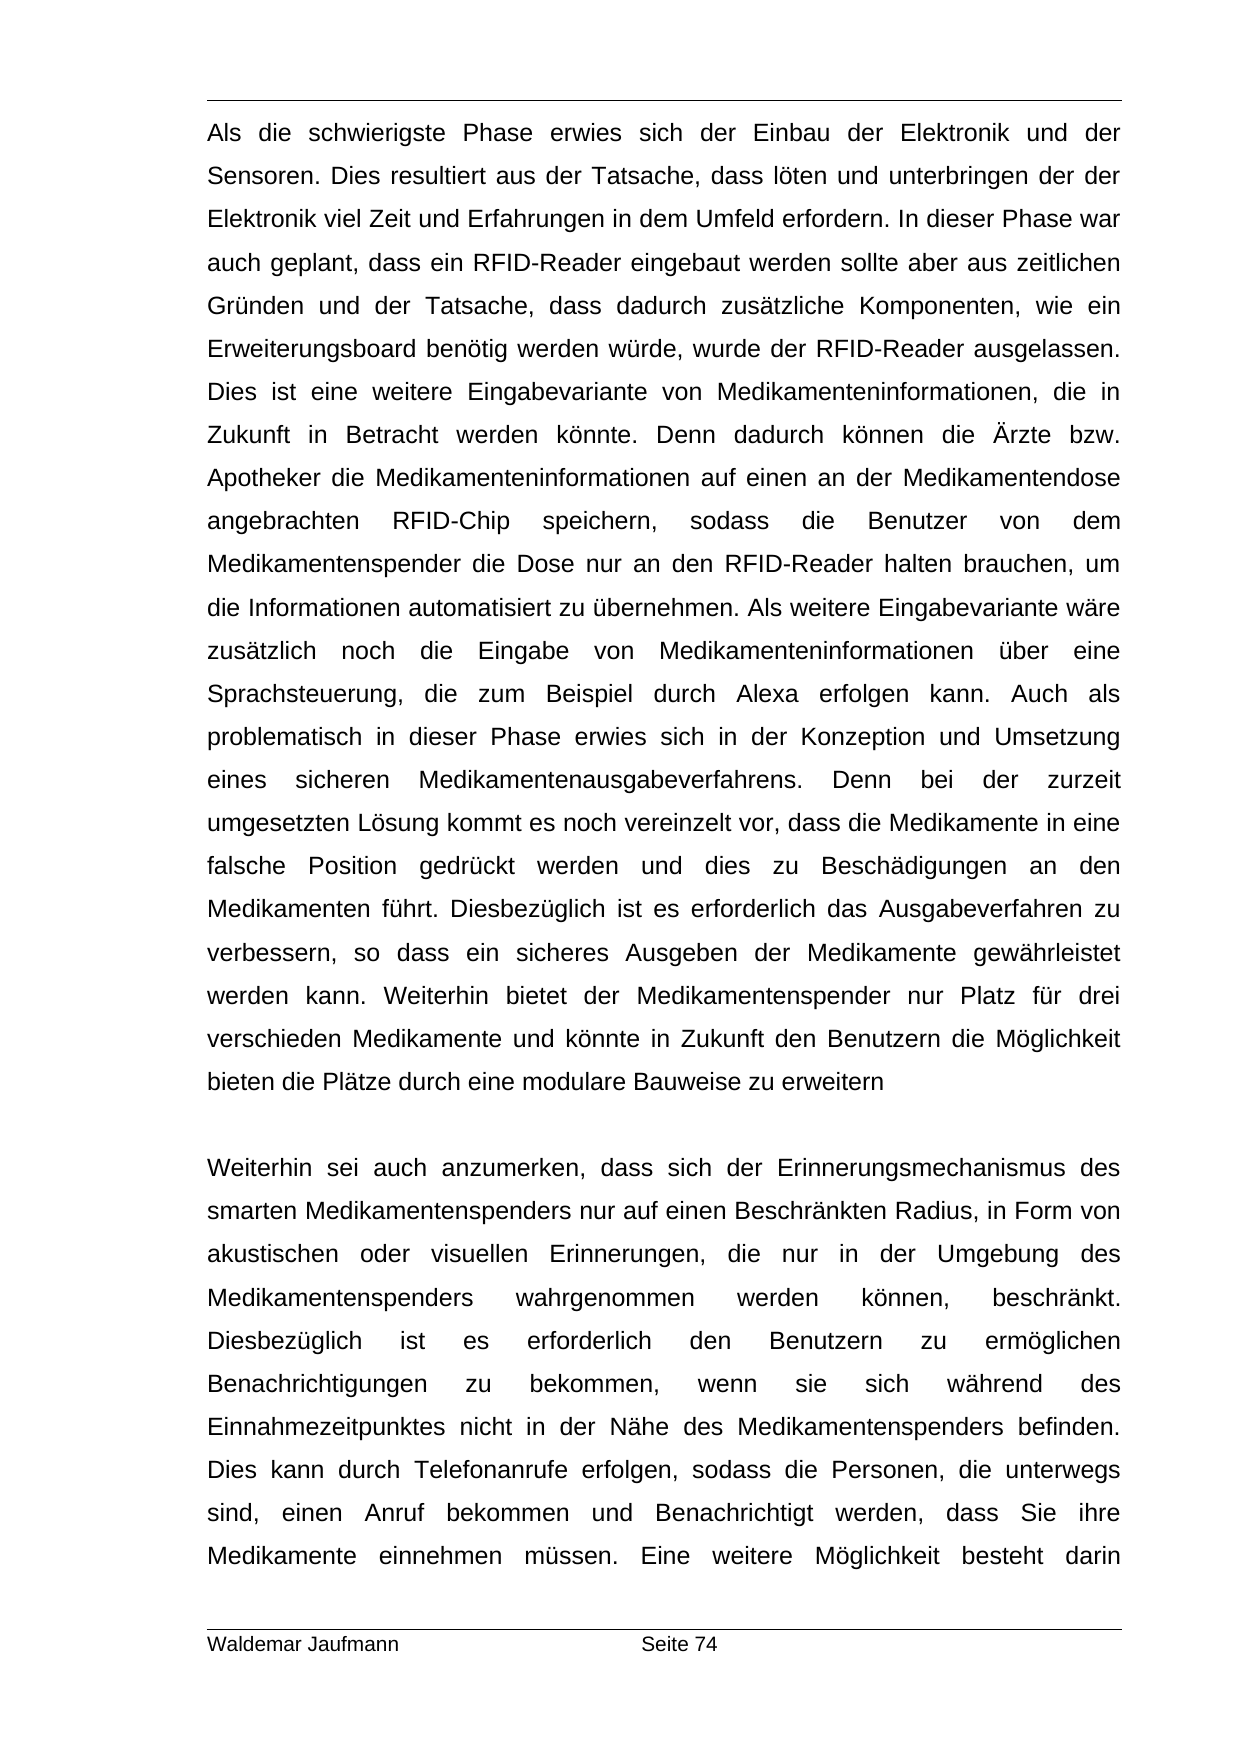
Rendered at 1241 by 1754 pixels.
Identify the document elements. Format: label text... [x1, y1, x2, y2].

text Als die schwierigste Phase erwies sich der Einbau der Elektronik und der Sensoren. Dies resultiert aus der Tatsache, dass löten und unterbringen der der Elektronik viel Zeit und Erfahrungen in dem Umfeld erfordern. In dieser Phase war auch geplant, dass ein RFID-Reader eingebaut werden sollte aber aus zeitlichen Gründen und der Tatsache, dass dadurch zusätzliche Komponenten, wie ein Erweiterungsboard benötig werden würde, wurde der RFID-Reader ausgelassen. Dies ist eine weitere Eingabevariante von Medikamenteninformationen, die in Zukunft in Betracht werden könnte. Denn dadurch können die Ärzte bzw. Apotheker die Medikamenteninformationen auf einen an der Medikamentendose angebrachten RFID-Chip speichern, sodass die Benutzer von dem Medikamentenspender die Dose nur an den RFID-Reader halten brauchen, um die Informationen automatisiert zu übernehmen. Als weitere Eingabevariante wäre zusätzlich noch die Eingabe von Medikamenteninformationen über eine Sprachsteuerung, die zum Beispiel durch Alexa erfolgen kann. Auch als problematisch in dieser Phase erwies sich in der Konzeption und Umsetzung eines sicheren Medikamentenausgabeverfahrens. Denn bei der zurzeit umgesetzten Lösung kommt es noch vereinzelt vor, dass die Medikamente in eine falsche Position gedrückt werden und dies zu Beschädigungen an den Medikamenten führt. Diesbezüglich ist es erforderlich das Ausgabeverfahren zu verbessern, so dass ein sicheres Ausgeben der Medikamente gewährleistet werden kann. Weiterhin bietet der Medikamentenspender nur Platz für drei verschieden Medikamente und könnte in Zukunft den Benutzern die Möglichkeit bieten die Plätze durch eine modulare Bauweise zu erweitern [207, 118, 1122, 1096]
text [207, 1153, 1122, 1570]
